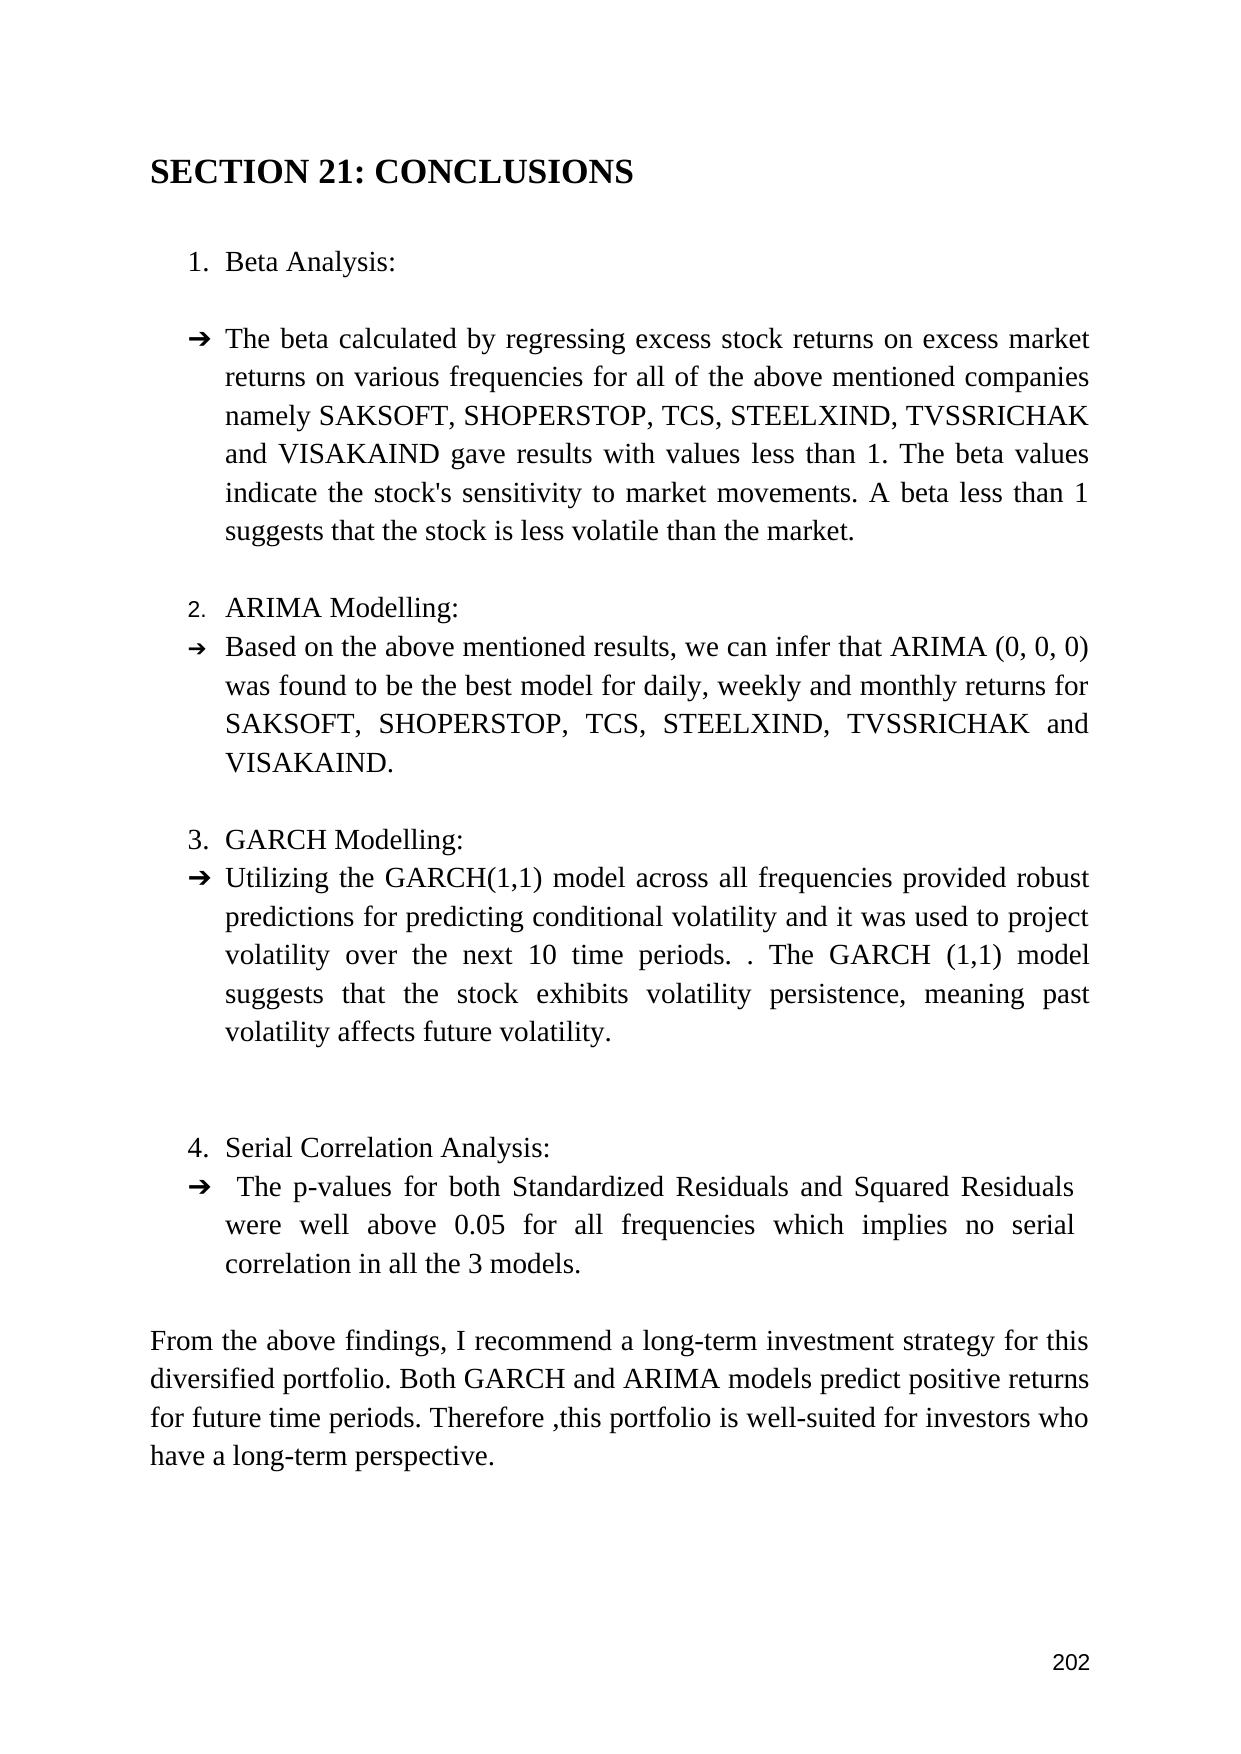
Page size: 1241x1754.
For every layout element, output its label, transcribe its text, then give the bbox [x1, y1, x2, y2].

list ARIMA Modelling: [187, 591, 1090, 624]
list Beta Analysis: [187, 244, 1090, 277]
list The beta calculated by regressing excess stock returns on excess market returns on various frequencies for all of the above mentioned companies namely SAKSOFT, SHOPERSTOP, TCS, STEELXIND, TVSSRICHAK and VISAKAIND gave results with values less than 1. The beta values indicate the stock's sensitivity to market movements. A beta less than 1 suggests that the stock is less volatile than the market. [187, 321, 1090, 547]
text From the above findings, I recommend a long-term investment strategy for this diversified portfolio. Both GARCH and ARIMA models predict positive returns for future time periods. Therefore ,this portfolio is well-suited for investors who have a long-term perspective. [150, 1323, 1090, 1472]
list Serial Correlation Analysis: [187, 1130, 1076, 1164]
text SECTION 21: CONCLUSIONS [150, 150, 1090, 191]
list Based on the above mentioned results, we can infer that ARIMA (0, 0, 0) was found to be the best model for daily, weekly and monthly returns for SAKSOFT, SHOPERSTOP, TCS, STEELXIND, TVSSRICHAK and VISAKAIND. [187, 629, 1090, 778]
list The p-values for both Standardized Residuals and Squared Residuals were well above 0.05 for all frequencies which implies no serial correlation in all the 3 models. [187, 1169, 1076, 1279]
list GARCH Modelling: [187, 822, 1090, 855]
list Utilizing the GARCH(1,1) model across all frequencies provided robust predictions for predicting conditional volatility and it was used to project volatility over the next 10 time periods. . The GARCH (1,1) model suggests that the stock exhibits volatility persistence, meaning past volatility affects future volatility. [187, 860, 1090, 1048]
